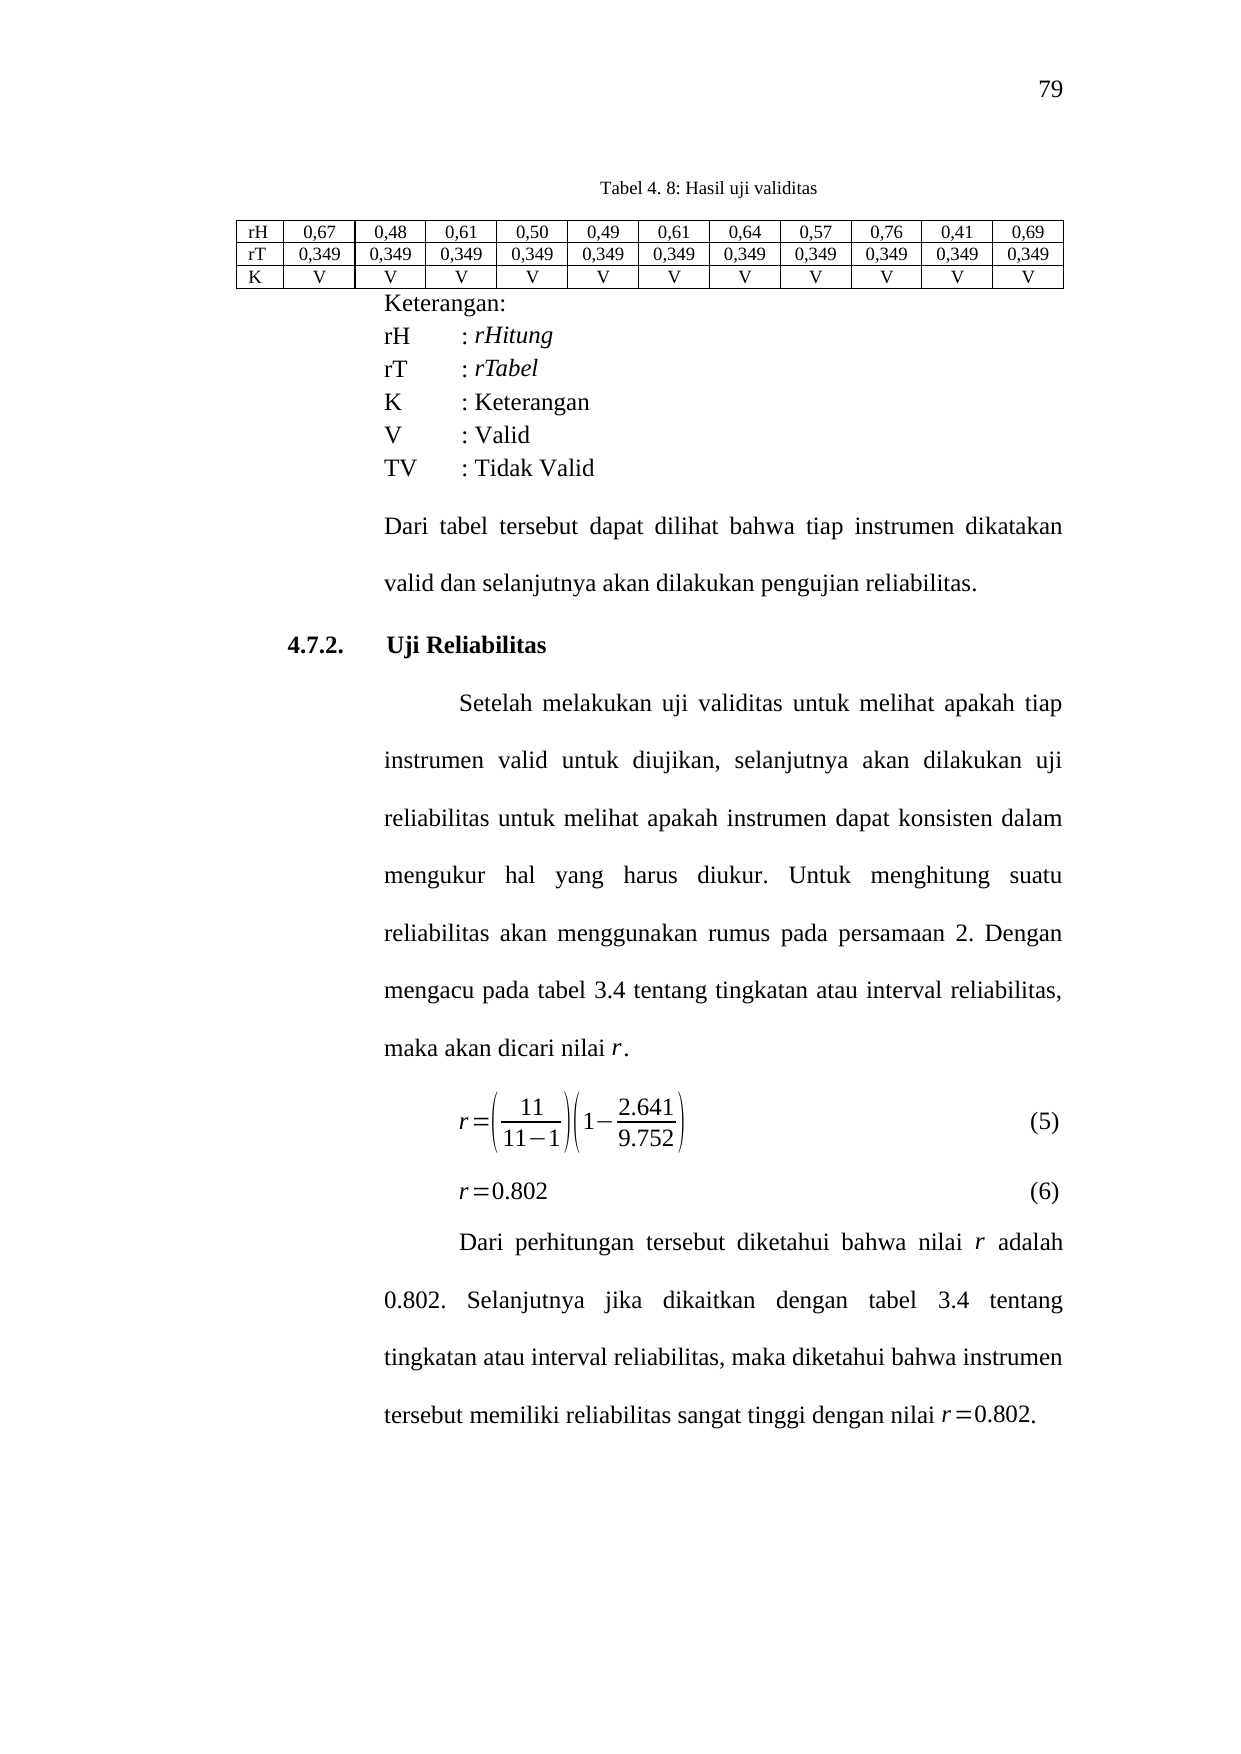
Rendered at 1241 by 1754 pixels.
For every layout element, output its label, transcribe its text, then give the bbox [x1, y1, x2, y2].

table_cell V [852, 266, 921, 287]
table_cell 0,349 [710, 243, 780, 265]
table_header 0,48 [356, 221, 425, 242]
table_cell 0,349 [356, 243, 425, 265]
table_cell 0,349 [922, 243, 992, 265]
table_cell V [710, 266, 780, 287]
text V : Valid [384, 421, 1063, 449]
text TV : Tidak Valid [384, 453, 1063, 482]
table_cell 0,349 [568, 243, 638, 265]
table_cell 0,349 [781, 243, 851, 265]
subtitle Uji Reliabilitas [287, 630, 1063, 659]
text Dari perhitungan tersebut diketahui bahwa nilai adalah 0.802. Selanjutnya jika dikaitkan dengan tabel 3.4 tentang tingkatan atau interval reliabilitas, maka diketahui bahwa instrumen tersebut memiliki reliabilitas sangat tinggi dengan nilai . [384, 1227, 1063, 1428]
table_cell K [237, 266, 283, 287]
text K : Keterangan [384, 387, 1063, 416]
table_cell 0,349 [497, 243, 567, 265]
table_cell V [497, 266, 567, 287]
text Tabel 4. 8: Hasil uji validitas [354, 177, 1063, 199]
table_header 0,61 [639, 221, 709, 242]
text Dari tabel tersebut dapat dilihat bahwa tiap instrumen dikatakan valid dan selanjutnya akan dilakukan pengujian reliabilitas. [384, 511, 1063, 597]
table_cell rT [237, 243, 283, 265]
table_header 0,67 [284, 221, 354, 242]
table_cell 0,349 [639, 243, 709, 265]
table_cell 0,349 [852, 243, 921, 265]
table_cell 0,349 [993, 243, 1063, 265]
table_cell V [922, 266, 992, 287]
table_cell 0,349 [426, 243, 496, 265]
text (5) [384, 1090, 1063, 1155]
table_header 0,64 [710, 221, 780, 242]
table_cell 0,349 [284, 243, 354, 265]
text (6) [384, 1176, 1063, 1206]
table_header 0,57 [781, 221, 851, 242]
table_cell V [993, 266, 1063, 287]
table_cell V [284, 266, 354, 287]
table_cell V [568, 266, 638, 287]
text rH : [384, 321, 1063, 350]
table_header 0,61 [426, 221, 496, 242]
table_header 0,49 [568, 221, 638, 242]
table_header 0,76 [852, 221, 921, 242]
table_cell V [781, 266, 851, 287]
table_header 0,69 [993, 221, 1063, 242]
text rT : [384, 354, 1063, 383]
text Setelah melakukan uji validitas untuk melihat apakah tiap instrumen valid untuk diujikan, selanjutnya akan dilakukan uji reliabilitas untuk melihat apakah instrumen dapat konsisten dalam mengukur hal yang harus diukur. Untuk menghitung suatu reliabilitas akan menggunakan rumus pada persamaan 2. Dengan mengacu pada tabel 3.4 tentang tingkatan atau interval reliabilitas, maka akan dicari nilai . [384, 688, 1063, 1061]
table_cell V [639, 266, 709, 287]
table_header 0,41 [922, 221, 992, 242]
table_cell V [426, 266, 496, 287]
text Keterangan: [384, 289, 1063, 317]
table_header rH [237, 221, 283, 242]
table_header 0,50 [497, 221, 567, 242]
table_cell V [356, 266, 425, 287]
